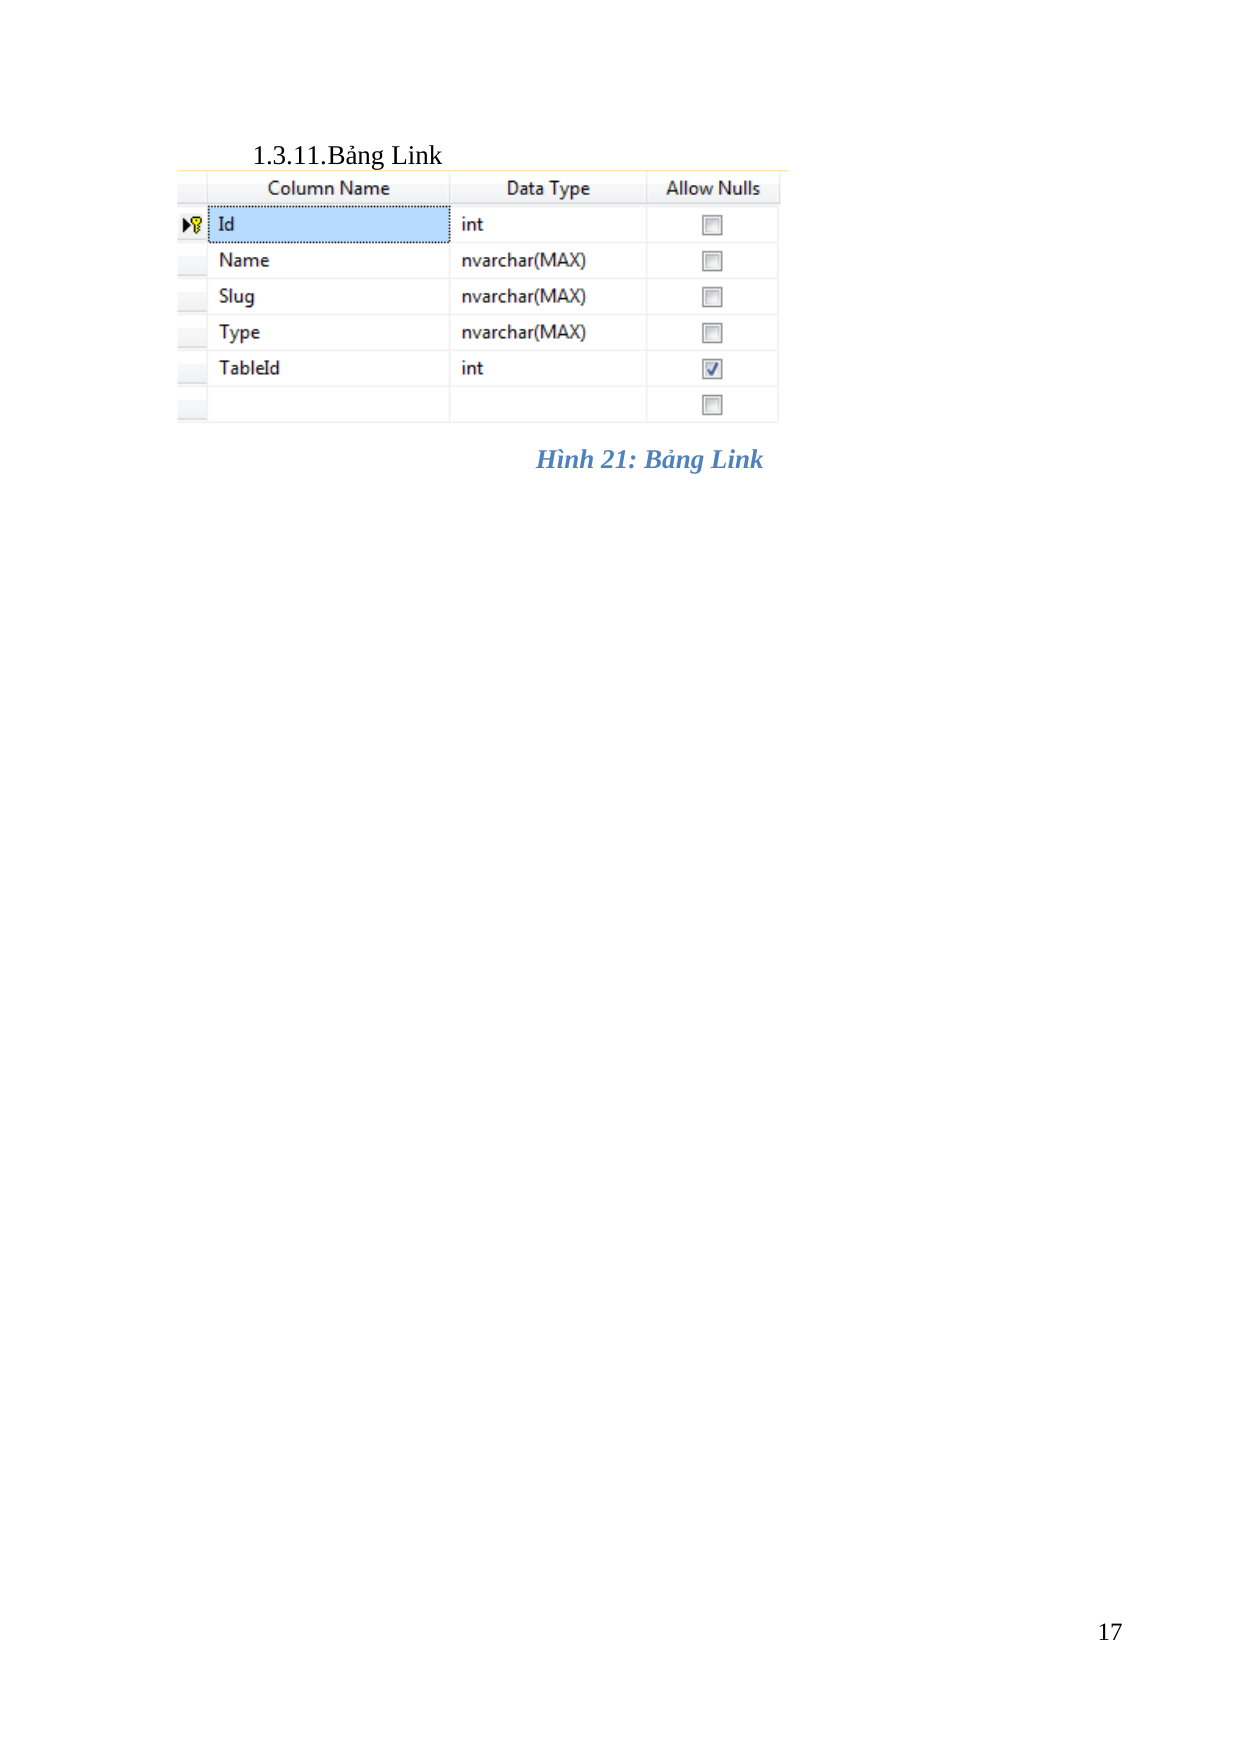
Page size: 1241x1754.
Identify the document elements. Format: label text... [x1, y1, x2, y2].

text Hình 21: Bảng Link [177, 443, 1122, 475]
subtitle Bảng Link [252, 139, 1122, 170]
picture [177, 170, 790, 431]
